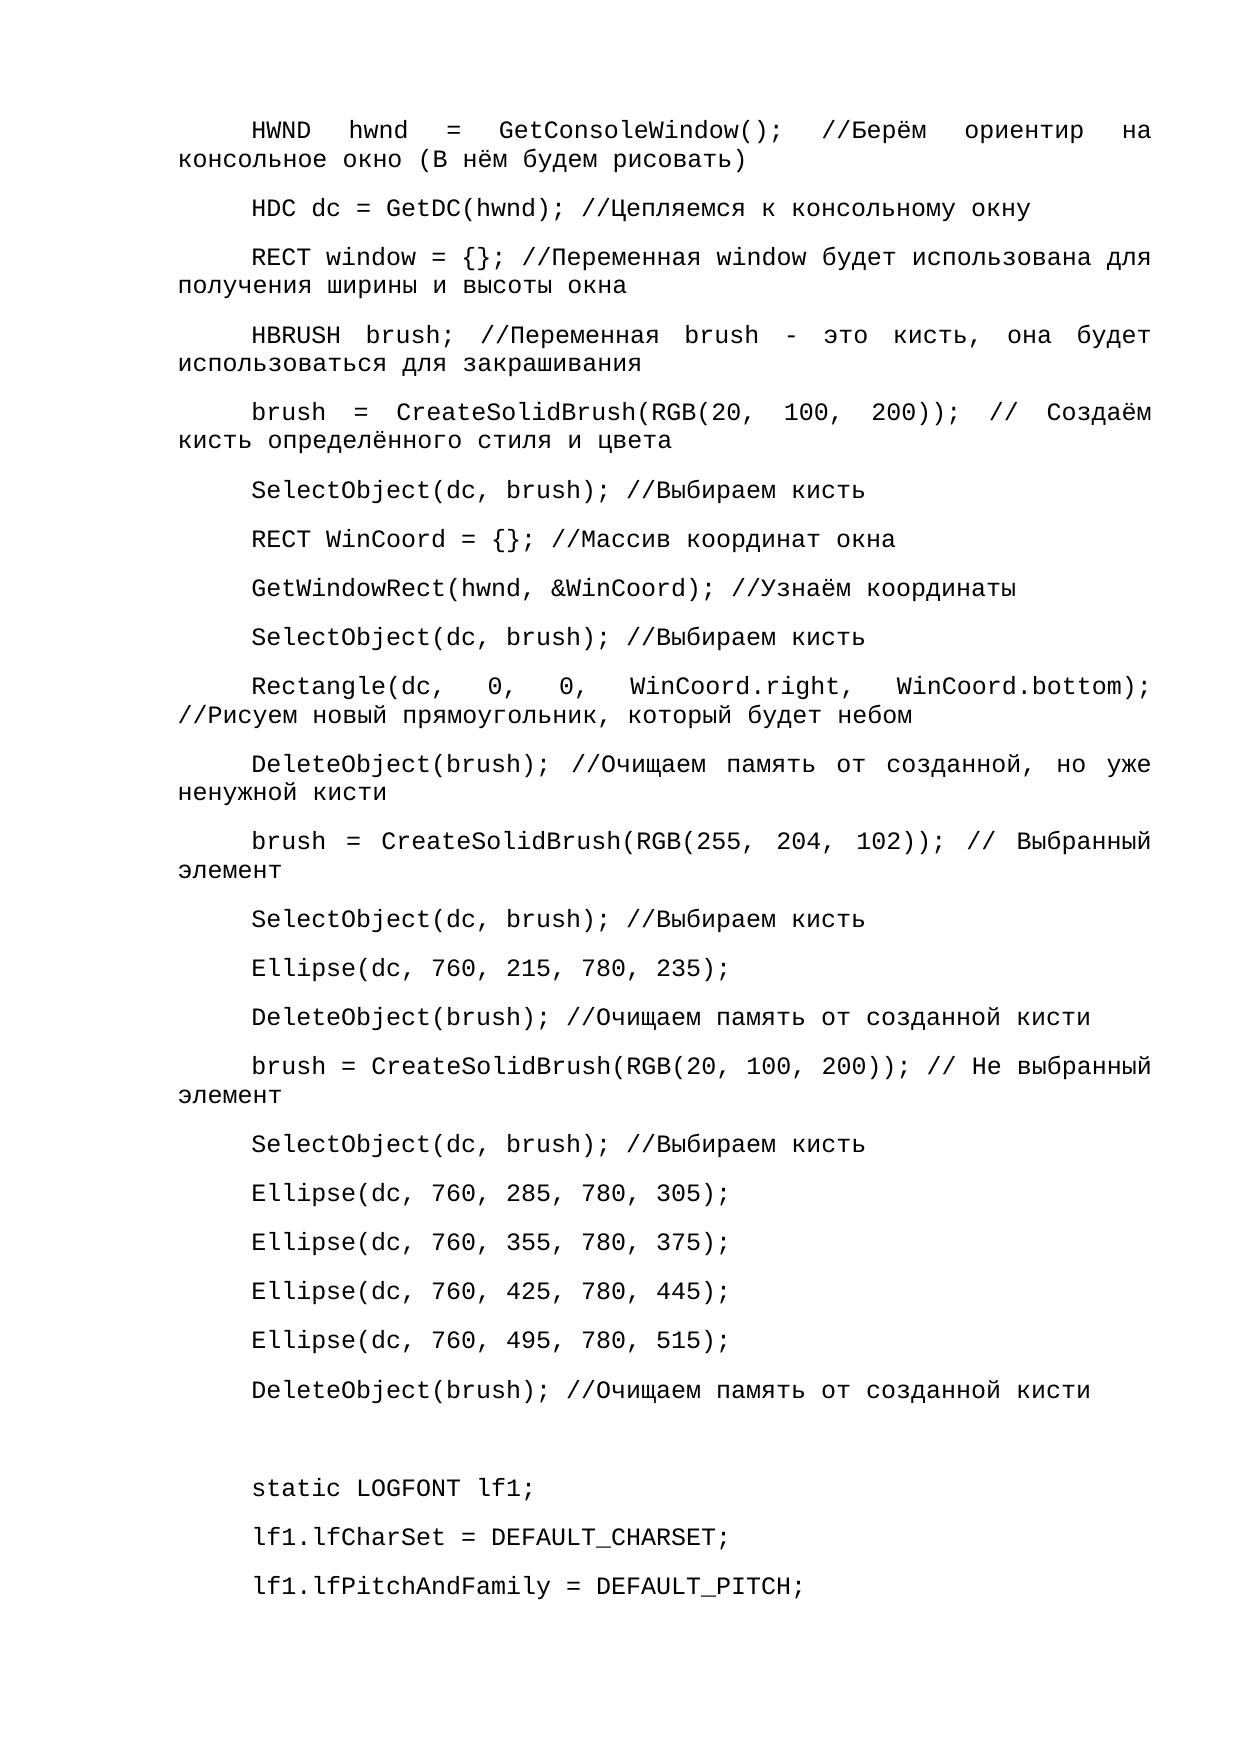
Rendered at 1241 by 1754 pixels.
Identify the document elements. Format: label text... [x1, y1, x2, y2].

text brush = CreateSolidBrush(RGB(20, 100, 200)); // Не выбранный элемент [177, 1054, 1152, 1111]
text Ellipse(dc, 760, 495, 780, 515); [177, 1328, 1152, 1356]
text DeleteObject(brush); //Очищаем память от созданной, но уже ненужной кисти [177, 751, 1152, 808]
text SelectObject(dc, brush); //Выбираем кисть [177, 1131, 1152, 1160]
text Rectangle(dc, 0, 0, WinCoord.right, WinCoord.bottom); //Рисуем новый прямоугольник, который будет небом [177, 674, 1152, 731]
text RECT WinCoord = {}; //Массив координат окна [177, 526, 1152, 555]
text DeleteObject(brush); //Очищаем память от созданной кисти [177, 1377, 1152, 1406]
text Ellipse(dc, 760, 425, 780, 445); [177, 1279, 1152, 1307]
text GetWindowRect(hwnd, &WinCoord); //Узнаём координаты [177, 576, 1152, 604]
text DeleteObject(brush); //Очищаем память от созданной кисти [177, 1005, 1152, 1033]
text lf1.lfCharSet = DEFAULT_CHARSET; [177, 1525, 1152, 1553]
text static LOGFONT lf1; [177, 1476, 1152, 1504]
text SelectObject(dc, brush); //Выбираем кисть [177, 477, 1152, 506]
text Ellipse(dc, 760, 355, 780, 375); [177, 1230, 1152, 1258]
text HDC dc = GetDC(hwnd); //Цепляемся к консольному окну [177, 196, 1152, 224]
text lf1.lfPitchAndFamily = DEFAULT_PITCH; [177, 1574, 1152, 1602]
text brush = CreateSolidBrush(RGB(20, 100, 200)); // Создаём кисть определённого стиля и цвета [177, 400, 1152, 456]
text SelectObject(dc, brush); //Выбираем кисть [177, 906, 1152, 935]
text RECT window = {}; //Переменная window будет использована для получения ширины и высоты окна [177, 245, 1152, 301]
text Ellipse(dc, 760, 215, 780, 235); [177, 956, 1152, 984]
text SelectObject(dc, brush); //Выбираем кисть [177, 625, 1152, 653]
text HBRUSH brush; //Переменная brush - это кисть, она будет использоваться для закрашивания [177, 322, 1152, 379]
text Ellipse(dc, 760, 285, 780, 305); [177, 1181, 1152, 1209]
text HWND hwnd = GetConsoleWindow(); //Берём ориентир на консольное окно (В нём будем рисовать) [177, 118, 1152, 175]
text brush = CreateSolidBrush(RGB(255, 204, 102)); // Выбранный элемент [177, 829, 1152, 886]
